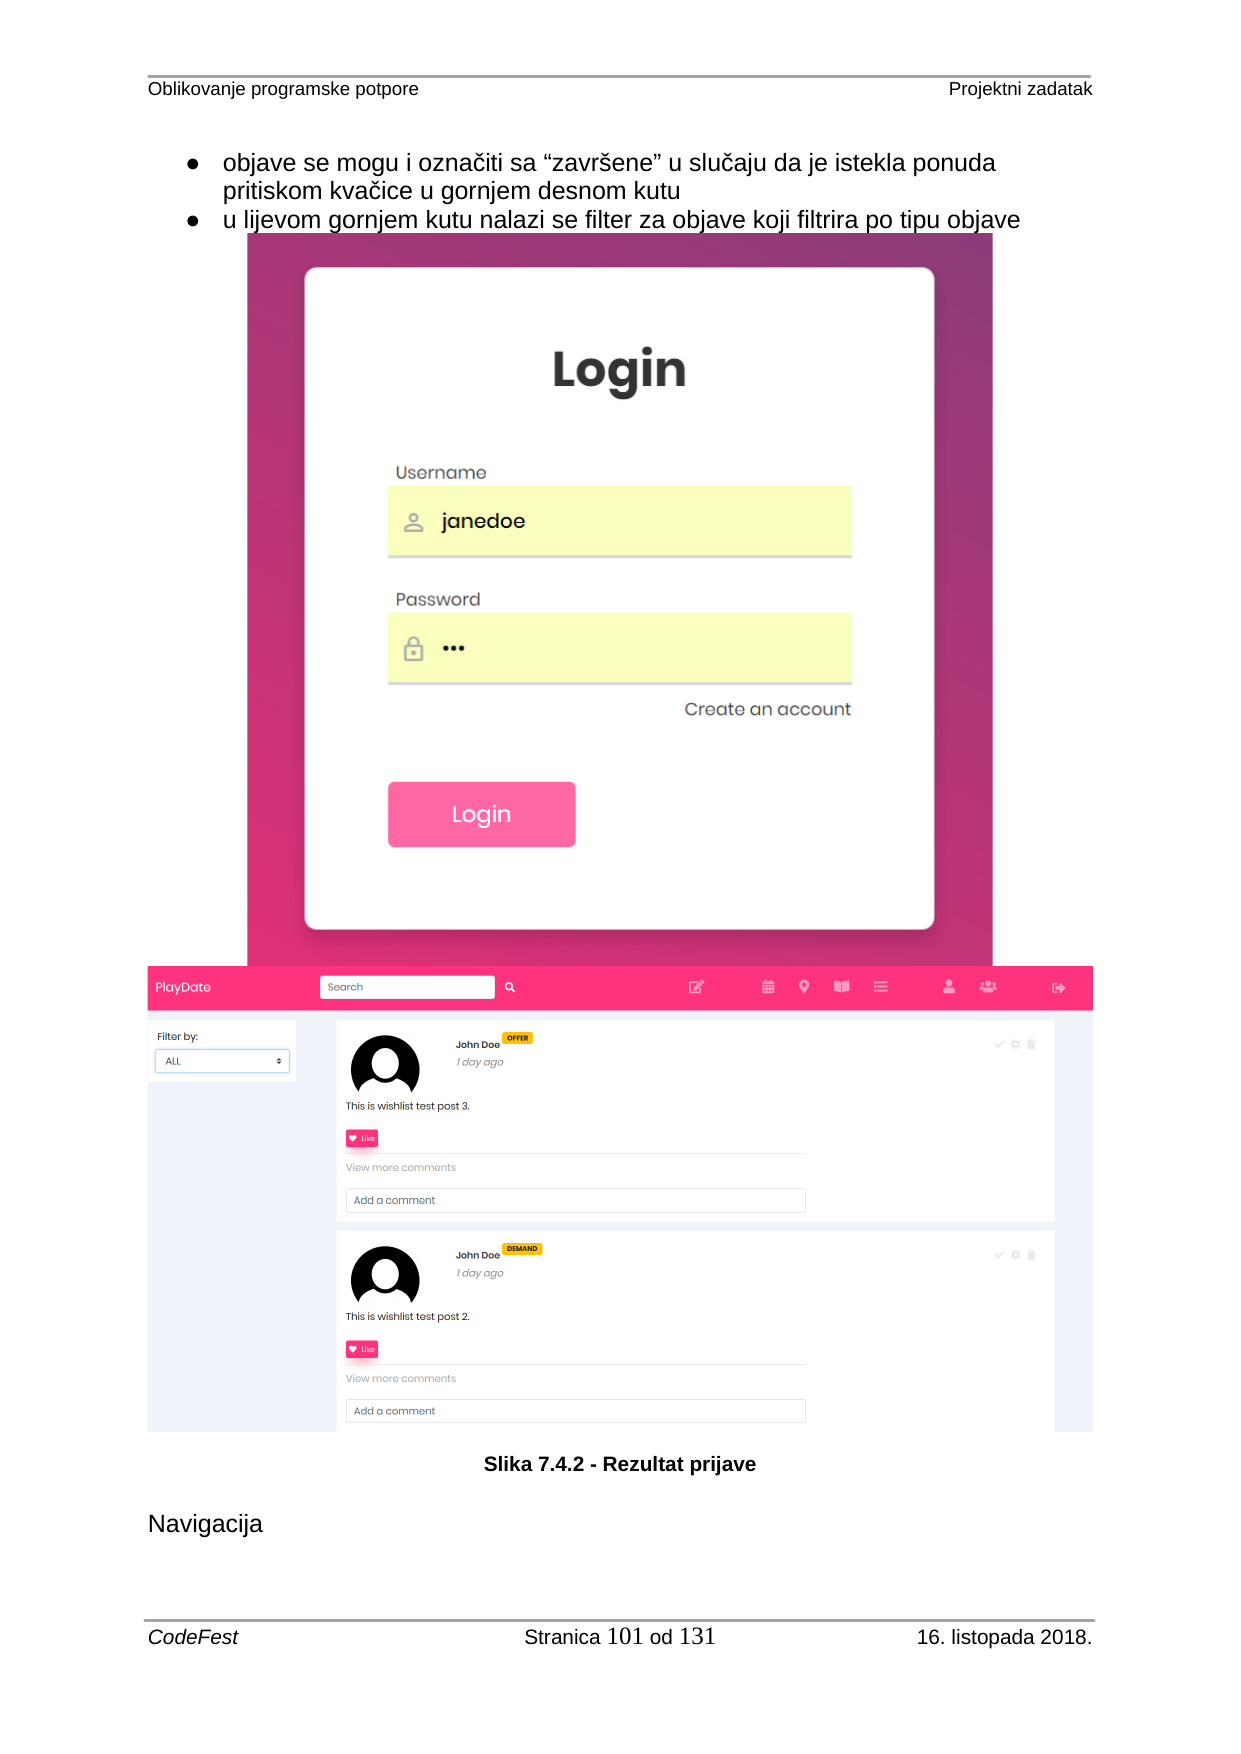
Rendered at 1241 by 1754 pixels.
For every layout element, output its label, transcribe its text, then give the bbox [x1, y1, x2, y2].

picture [147, 233, 1093, 1432]
list objave se mogu i označiti sa “završene” u slučaju da je istekla ponuda pritiskom kvačice u gornjem desnom kutu [185, 148, 1093, 205]
text Navigacija [148, 1509, 1093, 1538]
list u lijevom gornjem kutu nalazi se filter za objave koji filtrira po tipu objave [185, 205, 1093, 234]
subtitle Slika 7.4.2 - Rezultat prijave [148, 1452, 1093, 1476]
